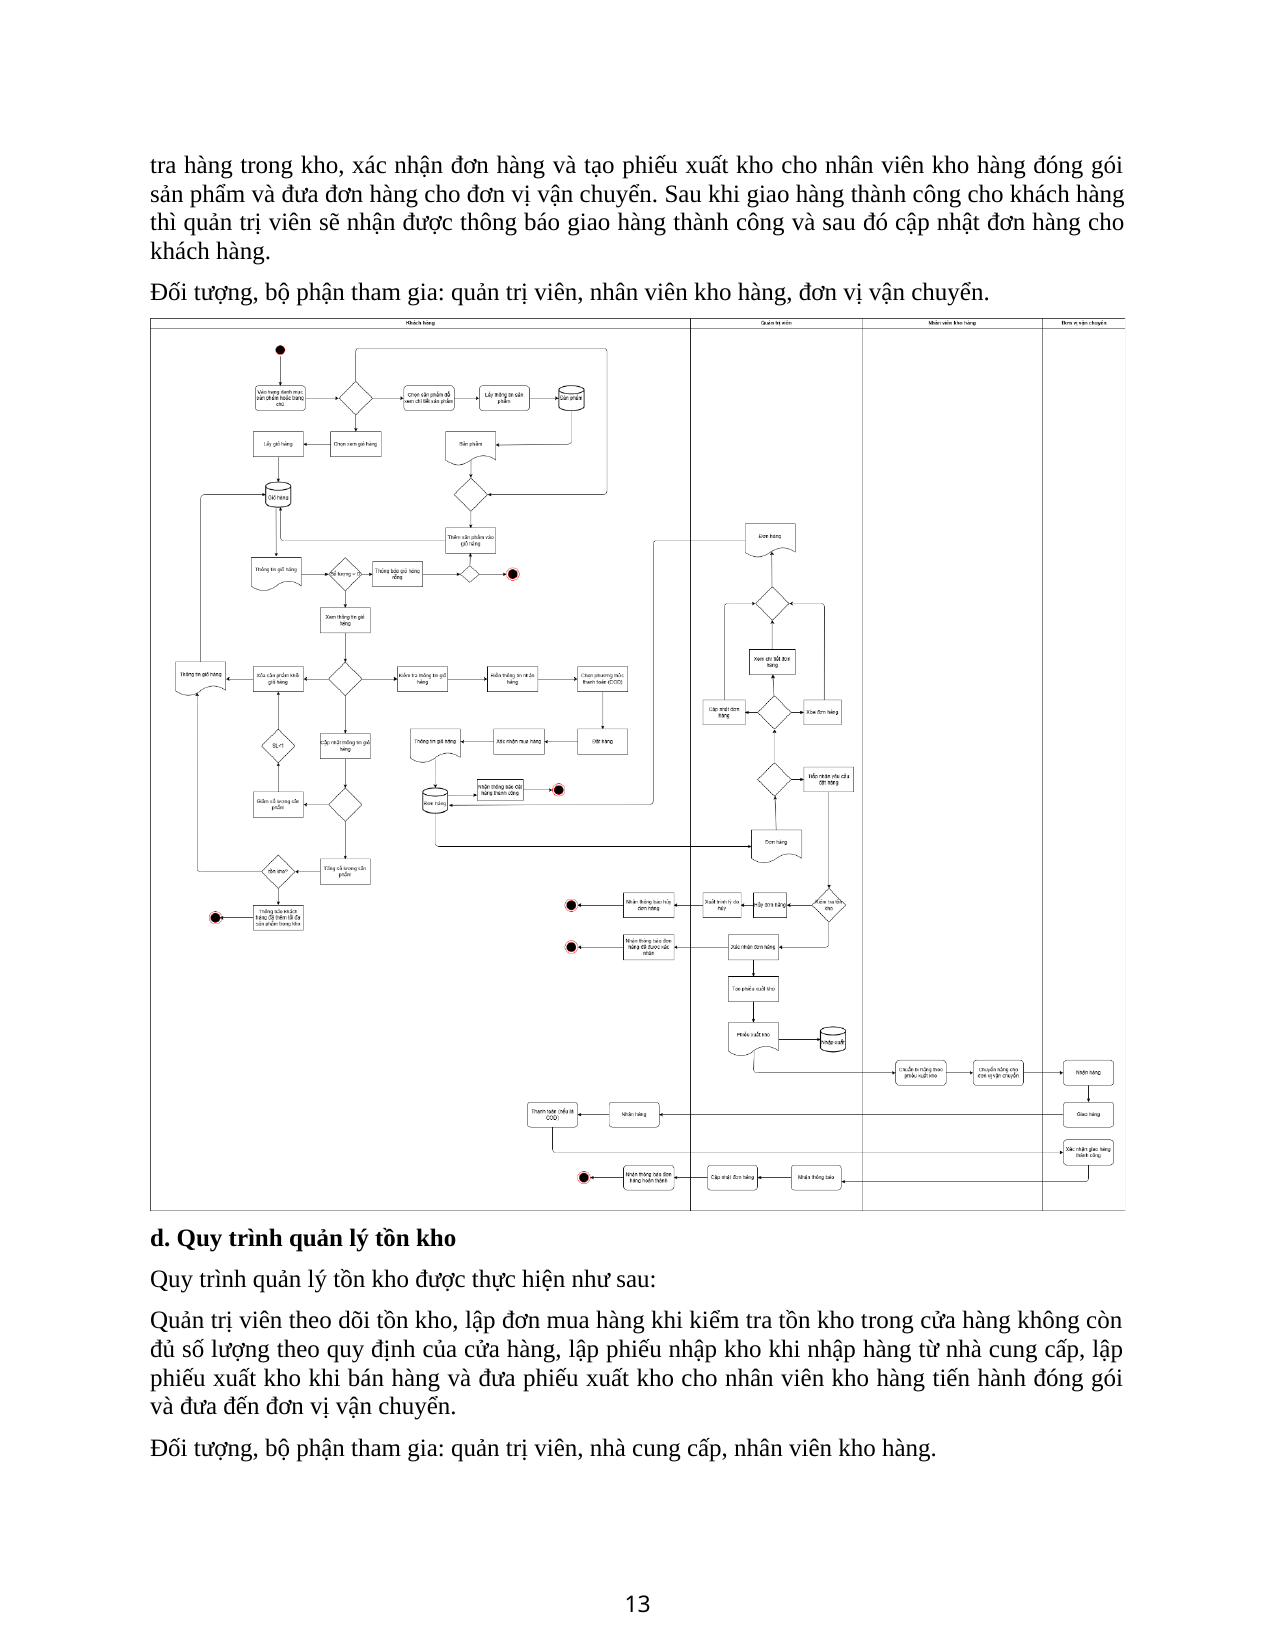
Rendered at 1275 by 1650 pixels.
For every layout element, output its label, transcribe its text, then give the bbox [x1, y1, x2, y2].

text Đối tượng, bộ phận tham gia: quản trị viên, nhà cung cấp, nhân viên kho hàng. [150, 1433, 1125, 1461]
text Quy trình quản lý tồn kho được thực hiện như sau: [150, 1264, 1125, 1293]
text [150, 150, 1125, 265]
text Đối tượng, bộ phận tham gia: quản trị viên, nhân viên kho hàng, đơn vị vận chuyển. [150, 277, 1125, 306]
text Quản trị viên theo dõi tồn kho, lập đơn mua hàng khi kiểm tra tồn kho trong cửa hàng không còn đủ số lượng theo quy định của cửa hàng, lập phiếu nhập kho khi nhập hàng từ nhà cung cấp, lập phiếu xuất kho khi bán hàng và đưa phiếu xuất kho cho nhân viên kho hàng tiến hành đóng gói và đưa đến đơn vị vận chuyển. [150, 1305, 1125, 1420]
picture [150, 318, 1125, 1211]
text d. Quy trình quản lý tồn kho [150, 1223, 1125, 1251]
